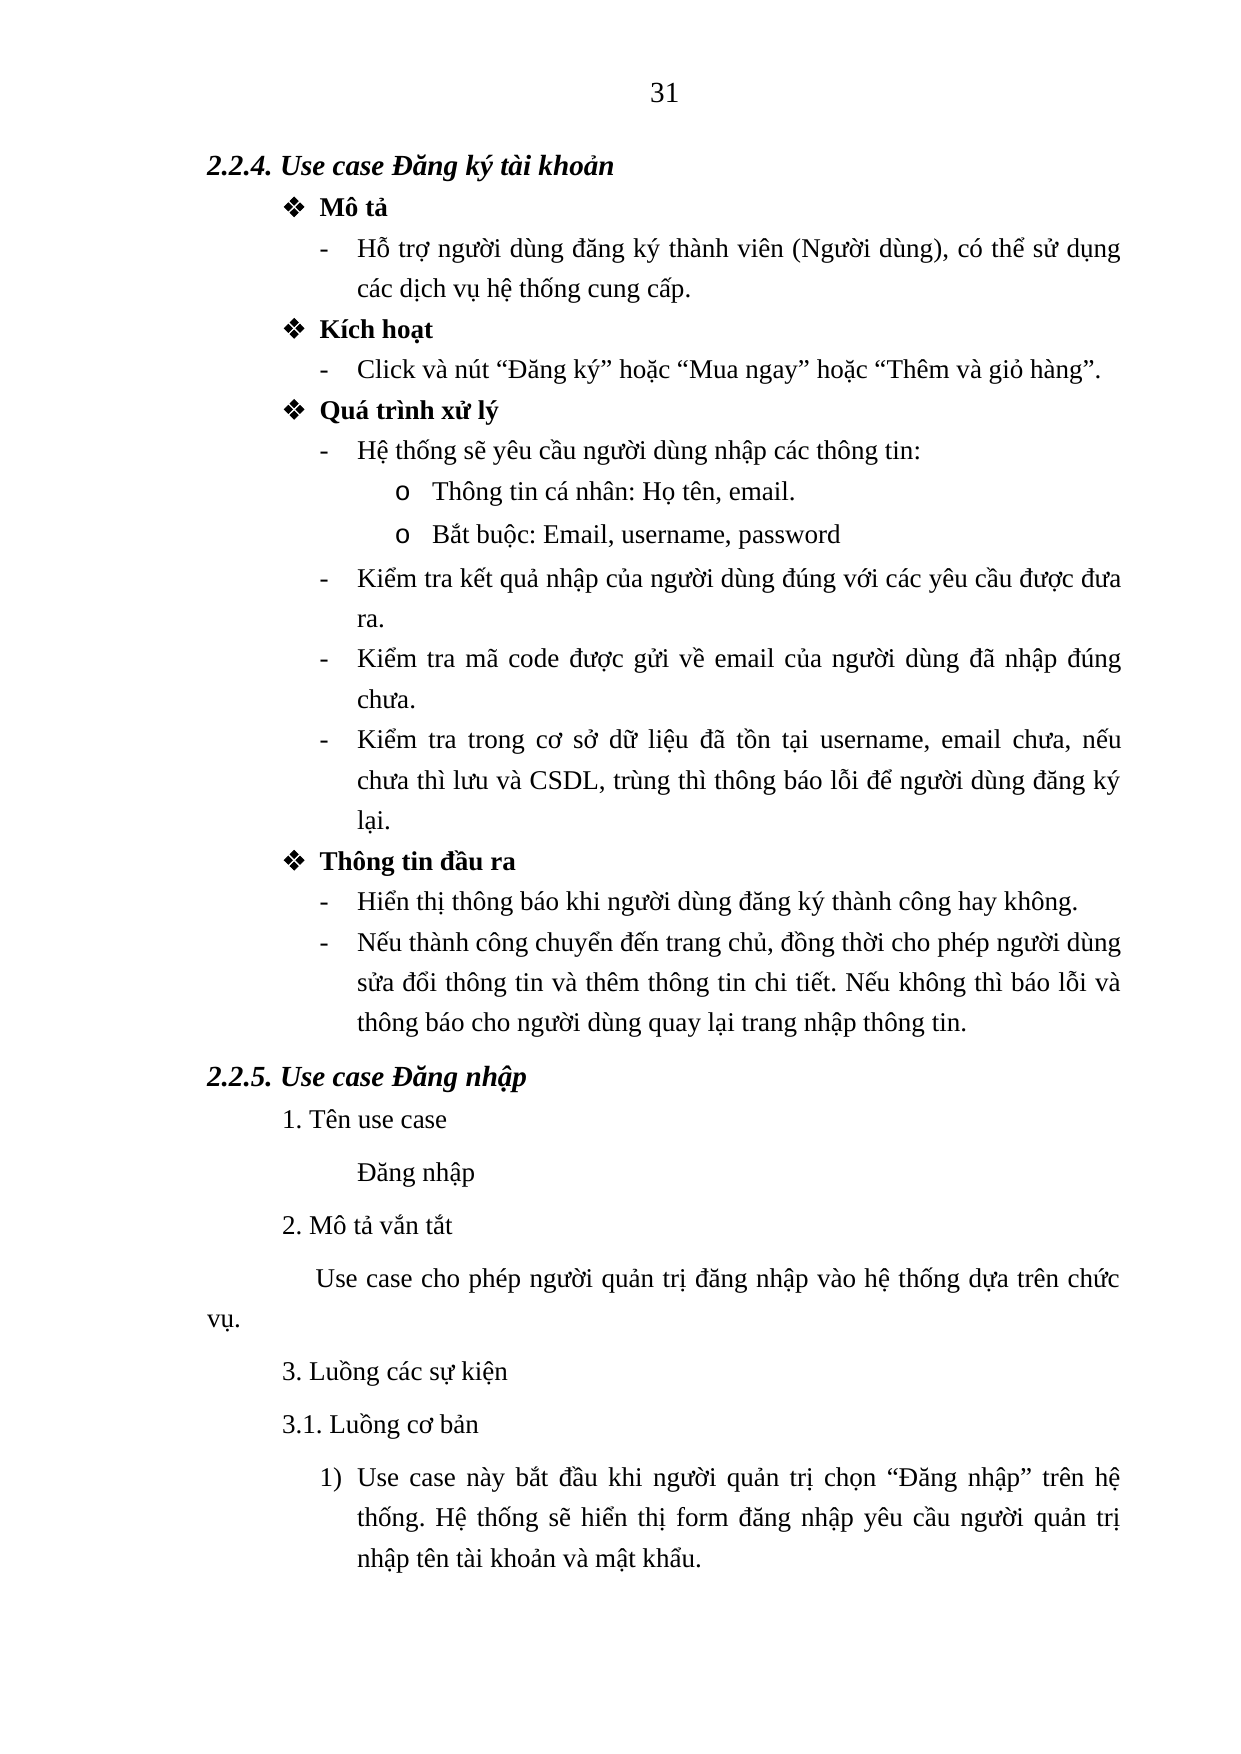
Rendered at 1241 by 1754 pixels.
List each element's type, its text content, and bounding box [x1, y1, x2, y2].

text 3. Luồng các sự kiện [207, 1355, 1122, 1386]
text Use case cho phép người quản trị đăng nhập vào hệ thống dựa trên chức vụ. [207, 1262, 1122, 1333]
list Nếu thành công chuyển đến trang chủ, đồng thời cho phép người dùng sửa đổi thông tin và thêm thông tin chi tiết. Nếu không thì báo lỗi và thông báo cho người dùng quay lại trang nhập thông tin. [319, 926, 1122, 1038]
list Quá trình xử lý [282, 394, 1122, 425]
text 3.1. Luồng cơ bản [207, 1408, 1122, 1439]
text 2. Mô tả vắn tắt [207, 1209, 1122, 1240]
list Bắt buộc: Email, username, password [394, 518, 1122, 552]
list Kiểm tra mã code được gửi về email của người dùng đã nhập đúng chưa. [319, 642, 1122, 714]
subtitle 2.2.5. Use case Đăng nhập [207, 1059, 1122, 1093]
list Click và nút “Đăng ký” hoặc “Mua ngay” hoặc “Thêm và giỏ hàng”. [319, 353, 1122, 384]
list Mô tả [282, 191, 1122, 222]
list Thông tin đầu ra [282, 844, 1122, 876]
list Hiển thị thông báo khi người dùng đăng ký thành công hay không. [319, 885, 1122, 916]
list Thông tin cá nhân: Họ tên, email. [394, 475, 1122, 508]
list Hỗ trợ người dùng đăng ký thành viên (Người dùng), có thể sử dụng các dịch vụ hệ thống cung cấp. [319, 232, 1122, 303]
subtitle 2.2.4. Use case Đăng ký tài khoản [207, 148, 1122, 181]
list Kiểm tra trong cơ sở dữ liệu đã tồn tại username, email chưa, nếu chưa thì lưu và CSDL, trùng thì thông báo lỗi để người dùng đăng ký lại. [319, 723, 1122, 835]
list Hệ thống sẽ yêu cầu người dùng nhập các thông tin: [319, 434, 1122, 466]
list Use case này bắt đầu khi người quản trị chọn “Đăng nhập” trên hệ thống. Hệ thống sẽ hiển thị form đăng nhập yêu cầu người quản trị nhập tên tài khoản và mật khẩu. [319, 1461, 1122, 1573]
text Đăng nhập [207, 1156, 1122, 1187]
list Kiểm tra kết quả nhập của người dùng đúng với các yêu cầu được đưa ra. [319, 562, 1122, 633]
list Kích hoạt [282, 313, 1122, 344]
text 1. Tên use case [207, 1103, 1122, 1134]
